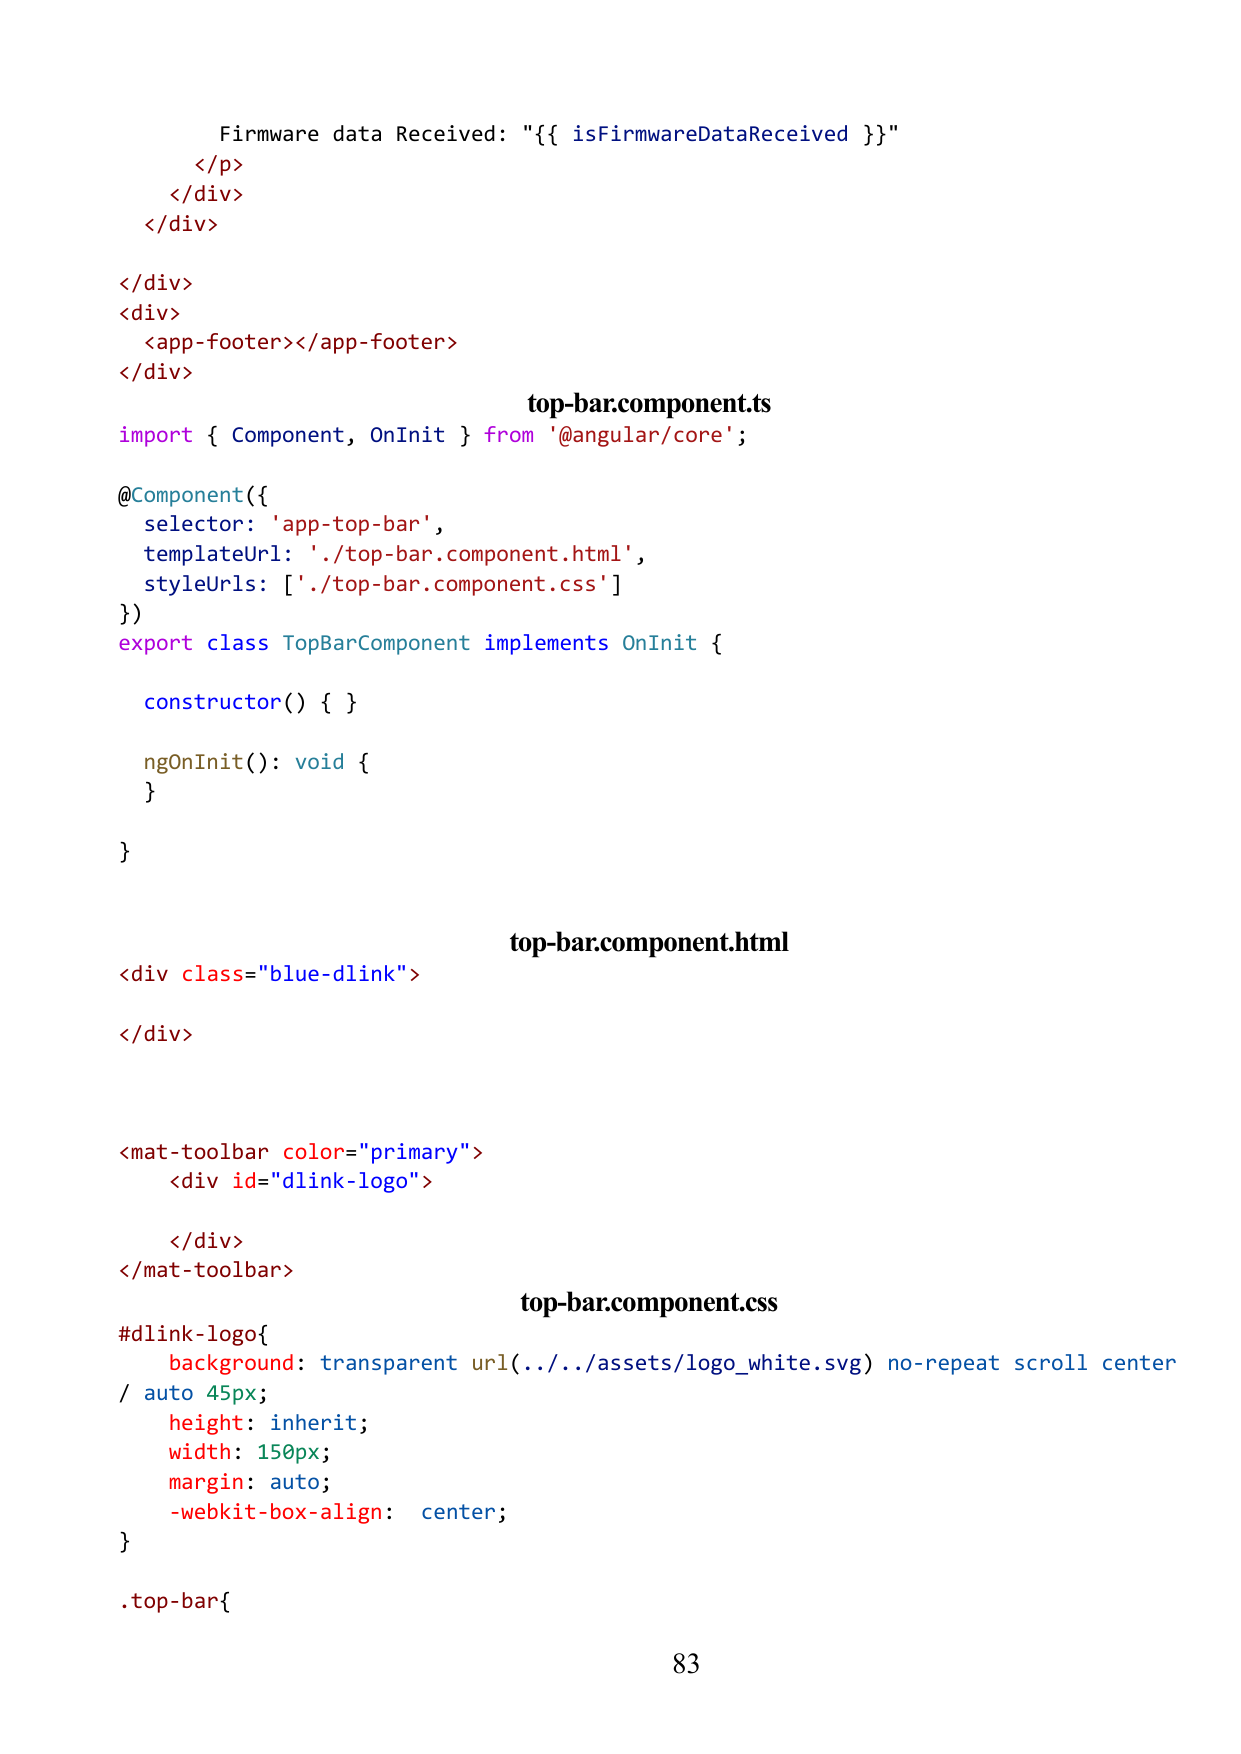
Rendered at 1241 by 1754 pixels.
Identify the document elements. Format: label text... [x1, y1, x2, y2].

text } [118, 1525, 1181, 1555]
text templateUrl: './top-bar.component.html', [118, 538, 1181, 567]
text #dlink-logo{ [118, 1317, 1181, 1347]
text margin: auto; [118, 1466, 1181, 1495]
text <mat-toolbar color="primary"> [118, 1135, 1181, 1165]
text @Component({ [118, 478, 1181, 508]
text <div class="blue-dlink"> [118, 958, 1181, 988]
text } [118, 775, 1181, 805]
title top-bar.component.сss [118, 1284, 1181, 1317]
text <app-footer></app-footer> [118, 326, 1181, 356]
text </p> [118, 148, 1181, 177]
text ngOnInit(): void { [118, 745, 1181, 775]
text </div> [118, 267, 1181, 296]
text styleUrls: ['./top-bar.component.css'] [118, 567, 1181, 597]
text </div> [118, 356, 1181, 385]
text </div> [118, 207, 1181, 237]
title top-bar.component.html [118, 924, 1181, 958]
text height: inherit; [118, 1406, 1181, 1436]
text Firmware data Received: "{{ isFirmwareDataReceived }}" [118, 118, 1181, 148]
text } [118, 834, 1181, 864]
text selector: 'app-top-bar', [118, 508, 1181, 538]
text </div> [118, 1017, 1181, 1047]
text }) [118, 597, 1181, 627]
text </mat-toolbar> [118, 1254, 1181, 1284]
text -webkit-box-align: center; [118, 1495, 1181, 1525]
text .top-bar{ [118, 1584, 1181, 1614]
text <div> [118, 296, 1181, 326]
text background: transparent url(../../assets/logo_white.svg) no-repeat scroll center / auto 45px; [118, 1347, 1181, 1406]
text import { Component, OnInit } from '@angular/core'; [118, 419, 1181, 448]
text width: 150px; [118, 1436, 1181, 1466]
text constructor() { } [118, 686, 1181, 716]
text </div> [118, 177, 1181, 207]
text </div> [118, 1224, 1181, 1254]
title top-bar.component.ts [118, 385, 1181, 419]
text export class TopBarComponent implements OnInit { [118, 627, 1181, 656]
text <div id="dlink-logo"> [118, 1165, 1181, 1195]
